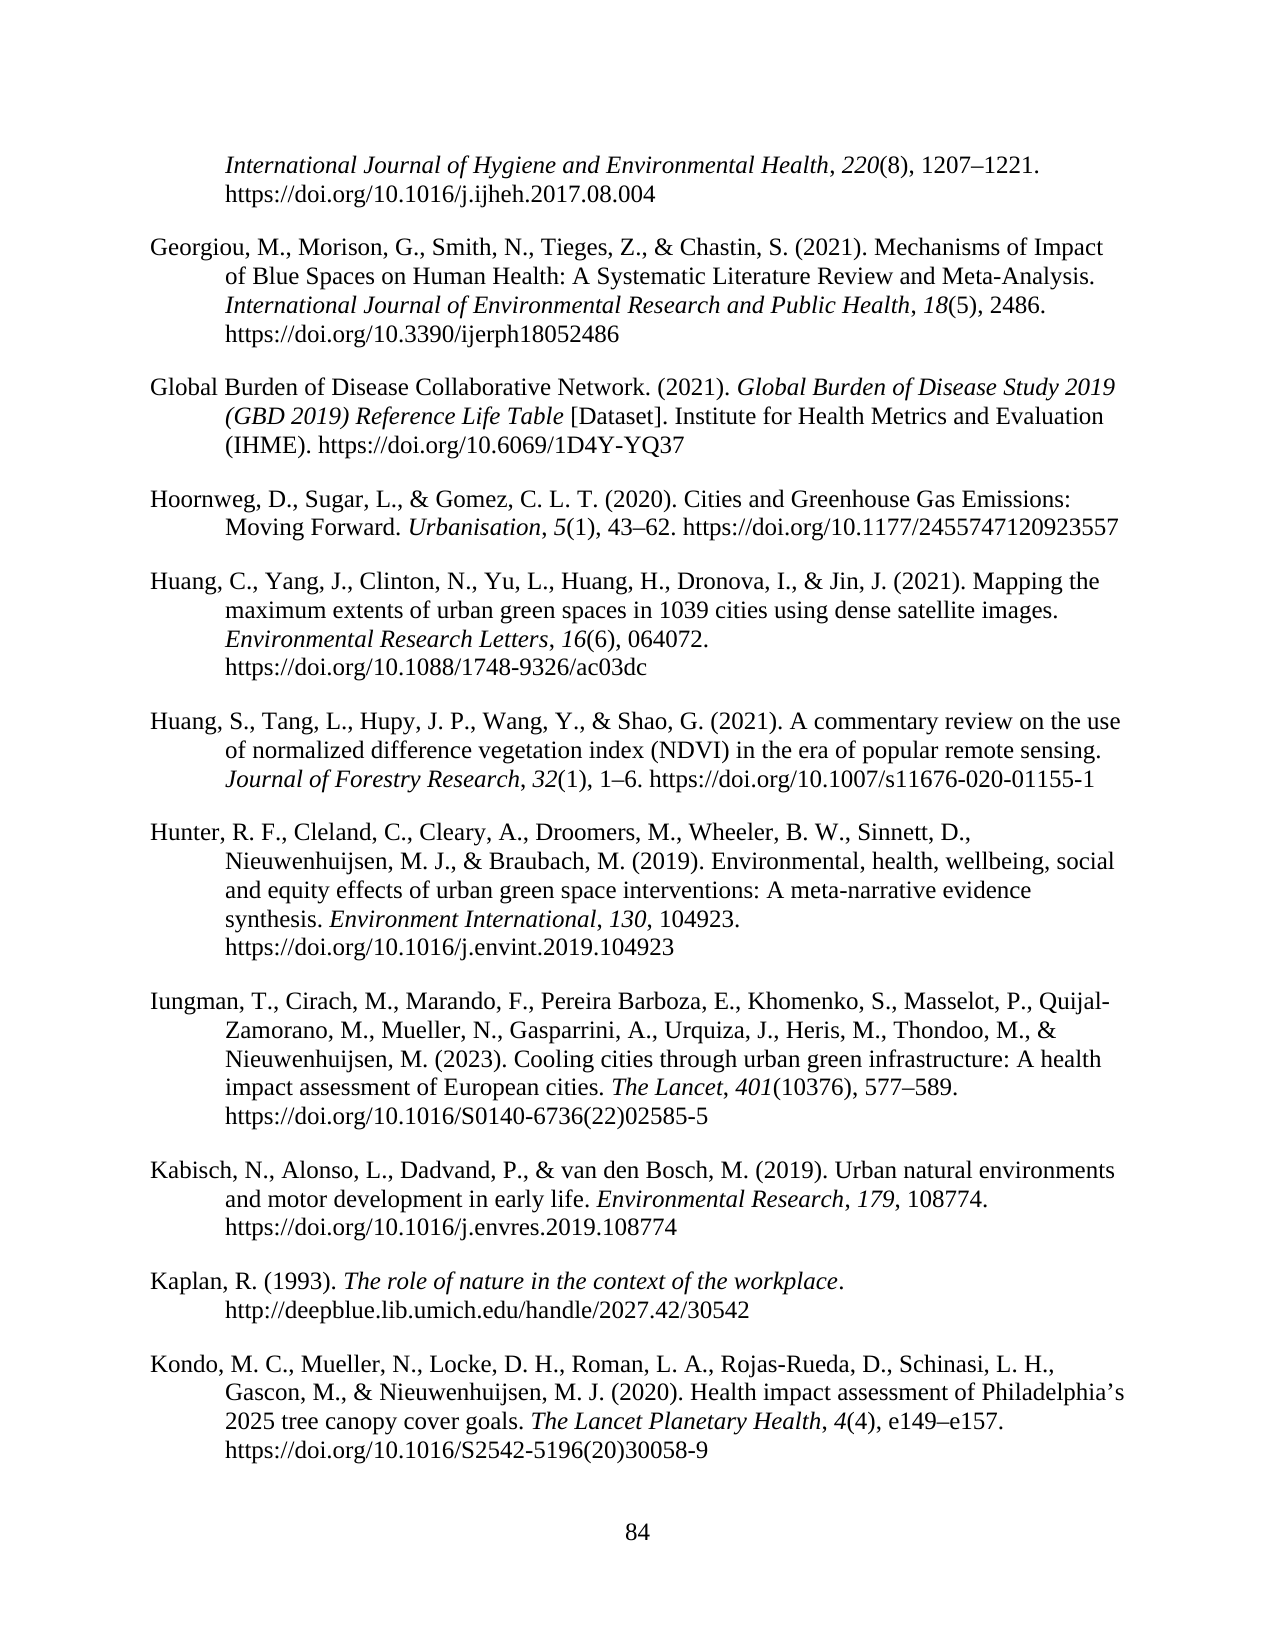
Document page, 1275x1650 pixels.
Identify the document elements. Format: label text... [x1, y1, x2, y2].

text Global Burden of Disease Collaborative Network. (2021). Global Burden of Disease Study 2019 (GBD 2019) Reference Life Table [Dataset]. Institute for Health Metrics and Evaluation (IHME). https://doi.org/10.6069/1D4Y-YQ37 [150, 372, 1125, 459]
text Kondo, M. C., Mueller, N., Locke, D. H., Roman, L. A., Rojas-Rueda, D., Schinasi, L. H., Gascon, M., & Nieuwenhuijsen, M. J. (2020). Health impact assessment of Philadelphia’s 2025 tree canopy cover goals. The Lancet Planetary Health, 4(4), e149–e157. https://doi.org/10.1016/S2542-5196(20)30058-9 [150, 1349, 1125, 1464]
text Georgiou, M., Morison, G., Smith, N., Tieges, Z., & Chastin, S. (2021). Mechanisms of Impact of Blue Spaces on Human Health: A Systematic Literature Review and Meta-Analysis. International Journal of Environmental Research and Public Health, 18(5), 2486. https://doi.org/10.3390/ijerph18052486 [150, 232, 1125, 347]
text Hunter, R. F., Cleland, C., Cleary, A., Droomers, M., Wheeler, B. W., Sinnett, D., Nieuwenhuijsen, M. J., & Braubach, M. (2019). Environmental, health, wellbeing, social and equity effects of urban green space interventions: A meta-narrative evidence synthesis. Environment International, 130, 104923. https://doi.org/10.1016/j.envint.2019.104923 [150, 817, 1125, 961]
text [150, 150, 1125, 207]
text Iungman, T., Cirach, M., Marando, F., Pereira Barboza, E., Khomenko, S., Masselot, P., Quijal-Zamorano, M., Mueller, N., Gasparrini, A., Urquiza, J., Heris, M., Thondoo, M., & Nieuwenhuijsen, M. (2023). Cooling cities through urban green infrastructure: A health impact assessment of European cities. The Lancet, 401(10376), 577–589. https://doi.org/10.1016/S0140-6736(22)02585-5 [150, 986, 1125, 1130]
text Kaplan, R. (1993). The role of nature in the context of the workplace. http://deepblue.lib.umich.edu/handle/2027.42/30542 [150, 1266, 1125, 1324]
text Kabisch, N., Alonso, L., Dadvand, P., & van den Bosch, M. (2019). Urban natural environments and motor development in early life. Environmental Research, 179, 108774. https://doi.org/10.1016/j.envres.2019.108774 [150, 1155, 1125, 1241]
text Huang, S., Tang, L., Hupy, J. P., Wang, Y., & Shao, G. (2021). A commentary review on the use of normalized difference vegetation index (NDVI) in the era of popular remote sensing. Journal of Forestry Research, 32(1), 1–6. https://doi.org/10.1007/s11676-020-01155-1 [150, 706, 1125, 792]
text Huang, C., Yang, J., Clinton, N., Yu, L., Huang, H., Dronova, I., & Jin, J. (2021). Mapping the maximum extents of urban green spaces in 1039 cities using dense satellite images. Environmental Research Letters, 16(6), 064072. https://doi.org/10.1088/1748-9326/ac03dc [150, 566, 1125, 681]
text Hoornweg, D., Sugar, L., & Gomez, C. L. T. (2020). Cities and Greenhouse Gas Emissions: Moving Forward. Urbanisation, 5(1), 43–62. https://doi.org/10.1177/2455747120923557 [150, 484, 1125, 541]
